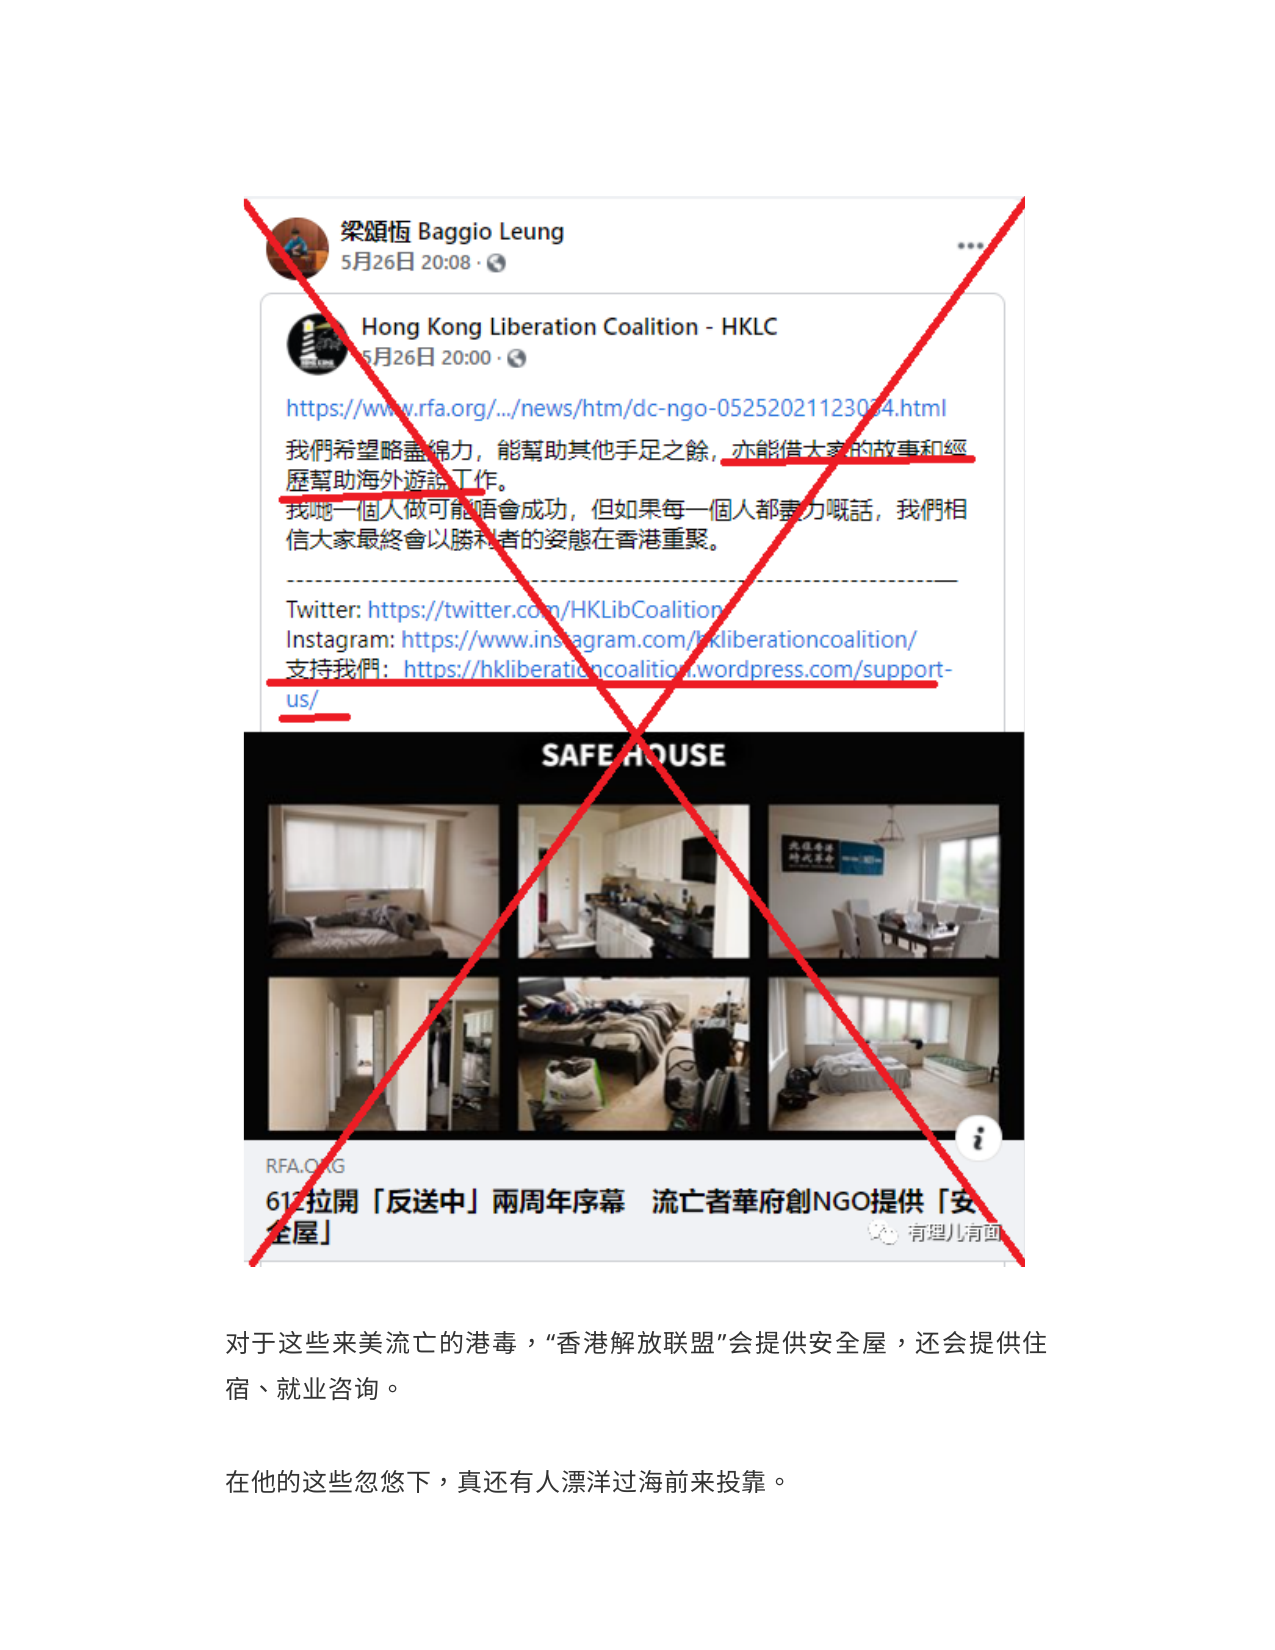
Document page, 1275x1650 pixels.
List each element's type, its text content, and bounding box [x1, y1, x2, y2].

text 对于这些来美流亡的港毒，“香港解放联盟”会提供安全屋，还会提供住宿、就业咨询。 [225, 1313, 1050, 1406]
text 在他的这些忽悠下，真还有人漂洋过海前来投靠。 [225, 1453, 1050, 1499]
picture [243, 196, 1025, 1267]
